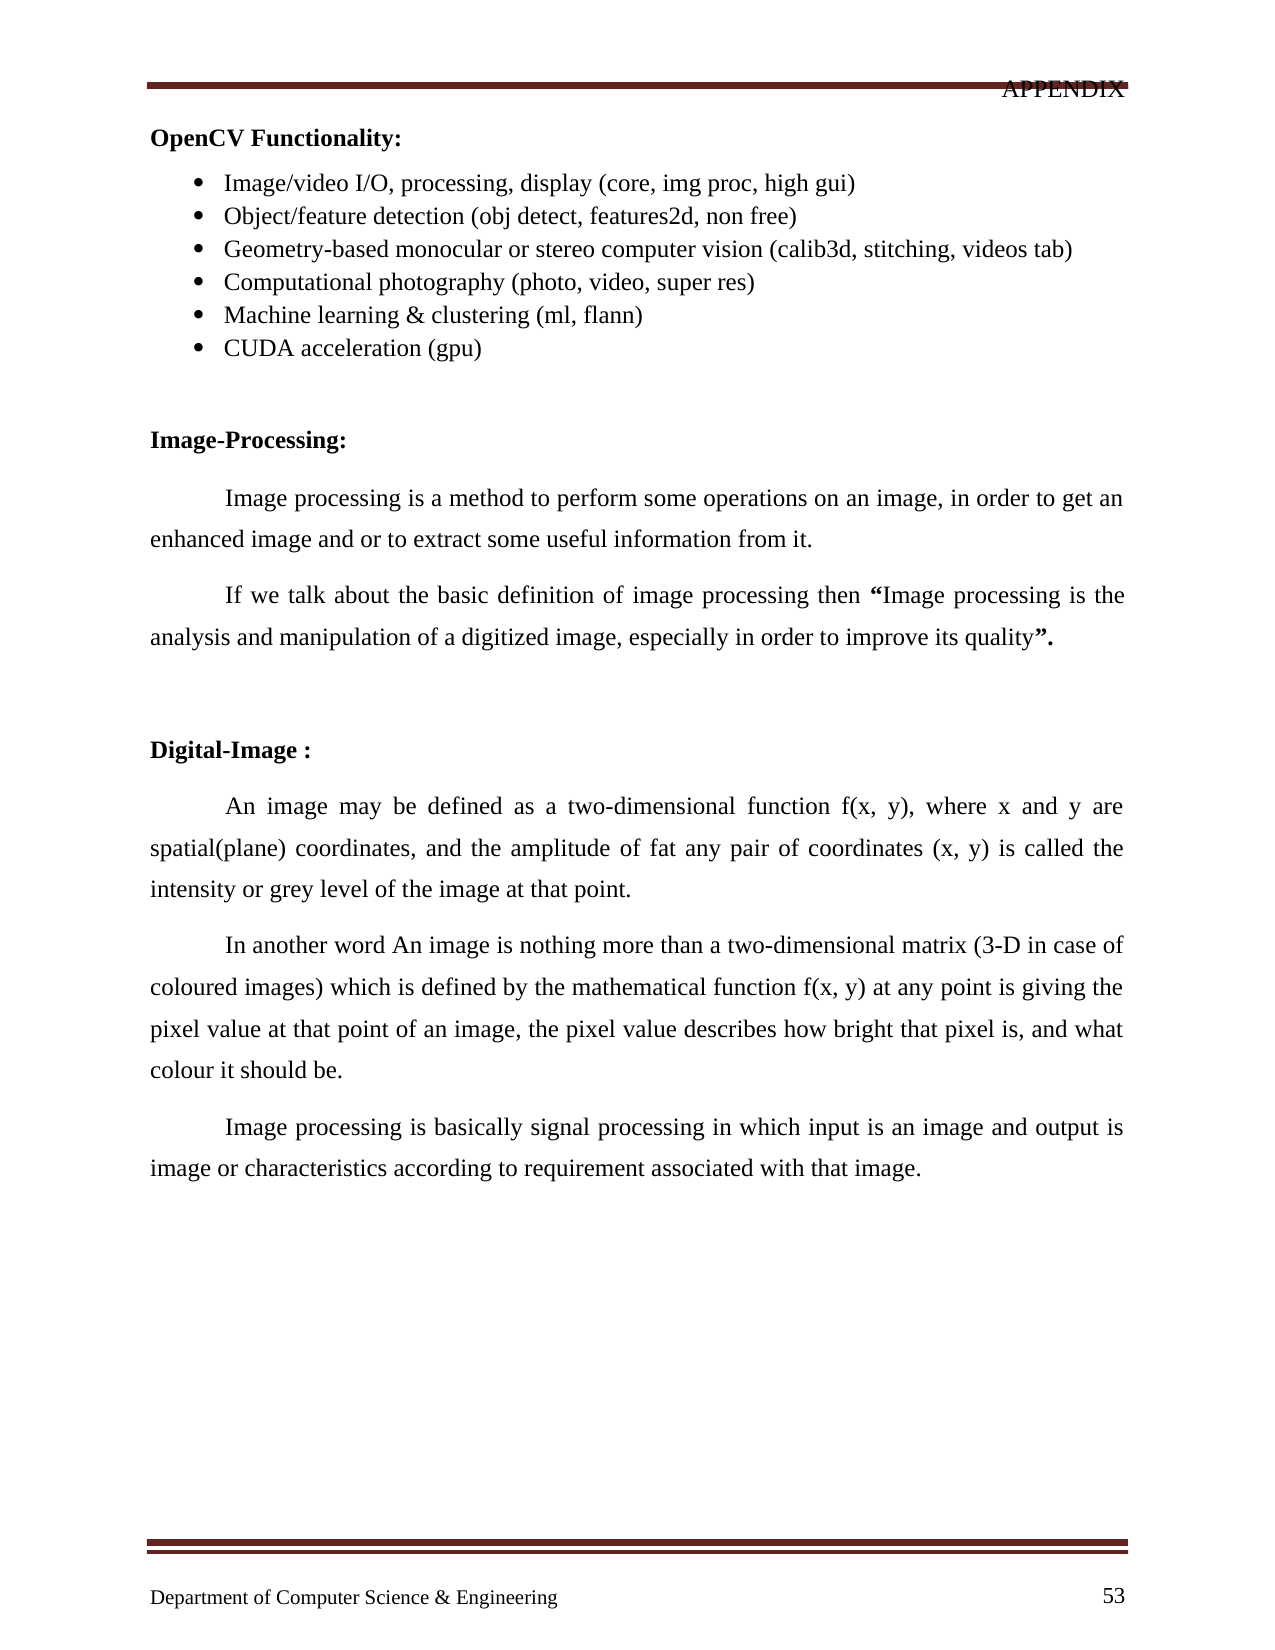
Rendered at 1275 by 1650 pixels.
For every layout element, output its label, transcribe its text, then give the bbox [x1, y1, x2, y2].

text In another word An image is nothing more than a two-dimensional matrix (3-D in case of coloured images) which is defined by the mathematical function f(x, y) at any point is giving the pixel value at that point of an image, the pixel value describes how bright that pixel is, and what colour it should be. [150, 931, 1125, 1084]
table_header Department of Computer Science & Engineering [150, 1582, 837, 1609]
text If we talk about the basic definition of image processing then “Image processing is the analysis and manipulation of a digitized image, especially in order to improve its quality”. [150, 581, 1125, 651]
list Geometry-based monocular or stereo computer vision (calib3d, stitching, videos tab) [194, 234, 1125, 262]
picture [146, 1550, 1129, 1554]
list Object/feature detection (obj detect, features2d, non free) [194, 201, 1125, 229]
text APPENDIX [150, 74, 1125, 103]
list CUDA acceleration (gpu) [194, 333, 1125, 362]
list Machine learning & clustering (ml, flann) [194, 300, 1125, 328]
table_header 53 [838, 1582, 1125, 1609]
text Image processing is a method to perform some operations on an image, in order to get an enhanced image and or to extract some useful information from it. [150, 483, 1125, 553]
text Image-Processing: [150, 425, 1125, 454]
text Image processing is basically signal processing in which input is an image and output is image or characteristics according to requirement associated with that image. [150, 1112, 1125, 1182]
list Computational photography (photo, video, super res) [194, 267, 1125, 296]
text Digital-Image : [150, 735, 1125, 763]
text An image may be defined as a two-dimensional function f(x, y), where x and y are spatial(plane) coordinates, and the amplitude of fat any pair of coordinates (x, y) is called the intensity or grey level of the image at that point. [150, 791, 1125, 903]
list Image/video I/O, processing, display (core, img proc, high gui) [194, 168, 1125, 196]
picture [146, 1539, 1128, 1546]
text OpenCV Functionality: [150, 123, 1125, 152]
